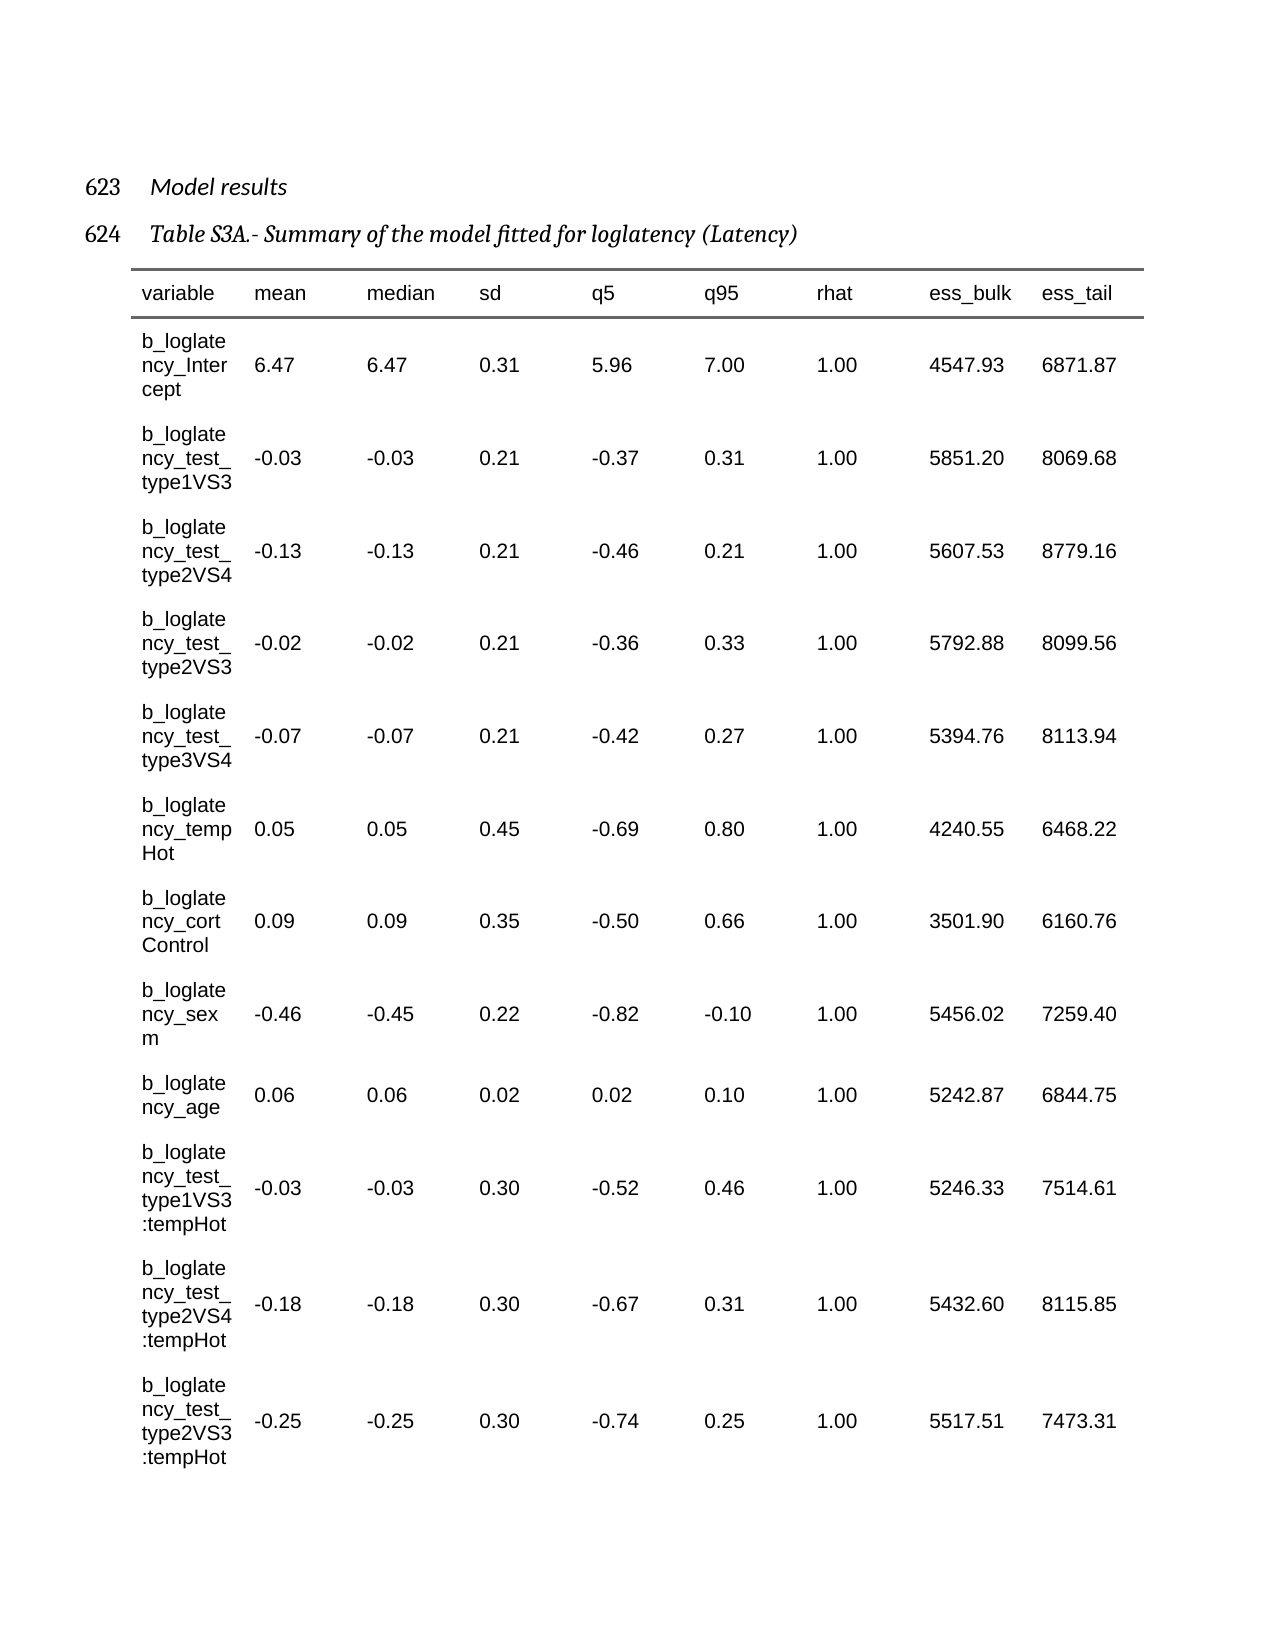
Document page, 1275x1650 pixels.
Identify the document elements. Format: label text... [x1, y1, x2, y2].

table_header rhat [806, 271, 919, 316]
table_cell b_loglatency_age [131, 1060, 244, 1129]
table_cell b_loglatency_test_type1VS3 [131, 411, 244, 504]
table_cell 1.00 [806, 1363, 919, 1479]
table_cell 1.00 [806, 1060, 919, 1129]
table_cell 8779.16 [1031, 504, 1144, 597]
table_cell 1.00 [806, 1129, 919, 1246]
table_cell 1.00 [806, 597, 919, 689]
table_cell 8069.68 [1031, 411, 1144, 504]
table_cell 8099.56 [1031, 597, 1144, 689]
table_cell 0.46 [694, 1129, 806, 1246]
table_cell 6.47 [356, 319, 469, 411]
table_cell 5851.20 [919, 411, 1031, 504]
table_cell 0.66 [694, 875, 806, 968]
table_cell -0.13 [356, 504, 469, 597]
table_cell 6844.75 [1031, 1060, 1144, 1129]
table_header q5 [581, 271, 694, 316]
table_cell 3501.90 [919, 875, 1031, 968]
table_cell 0.02 [469, 1060, 581, 1129]
table_cell 0.21 [469, 597, 581, 689]
table_cell b_loglatency_test_type2VS3:tempHot [131, 1363, 244, 1479]
table_cell 4547.93 [919, 319, 1031, 411]
table_cell 0.31 [694, 411, 806, 504]
table_cell -0.07 [244, 690, 356, 782]
table_cell -0.02 [244, 597, 356, 689]
table_cell 0.09 [356, 875, 469, 968]
table_cell -0.45 [356, 968, 469, 1060]
table_cell 0.45 [469, 782, 581, 875]
table_cell 0.05 [356, 782, 469, 875]
table_cell 1.00 [806, 1246, 919, 1362]
table_cell -0.03 [244, 1129, 356, 1246]
subtitle Model results [150, 171, 1125, 201]
table_cell 0.02 [581, 1060, 694, 1129]
table_header ess_tail [1031, 271, 1144, 316]
table_cell 0.30 [469, 1129, 581, 1246]
table_cell 7259.40 [1031, 968, 1144, 1060]
table_cell 0.21 [469, 690, 581, 782]
table_cell 5.96 [581, 319, 694, 411]
table_cell 0.10 [694, 1060, 806, 1129]
table_cell 1.00 [806, 875, 919, 968]
table_cell 5456.02 [919, 968, 1031, 1060]
table_cell 1.00 [806, 968, 919, 1060]
table_header mean [244, 271, 356, 316]
table_cell 5607.53 [919, 504, 1031, 597]
table_cell b_loglatency_test_type1VS3:tempHot [131, 1129, 244, 1246]
table_cell -0.42 [581, 690, 694, 782]
table_cell -0.74 [581, 1363, 694, 1479]
table_cell b_loglatency_test_type2VS3 [131, 597, 244, 689]
table_cell 6160.76 [1031, 875, 1144, 968]
table_cell -0.03 [356, 411, 469, 504]
text Table S3A.- Summary of the model fitted for loglatency (Latency) [150, 220, 1125, 249]
table_cell 0.21 [694, 504, 806, 597]
table_cell -0.52 [581, 1129, 694, 1246]
table_cell 6871.87 [1031, 319, 1144, 411]
table_cell 0.35 [469, 875, 581, 968]
table_cell b_loglatency_tempHot [131, 782, 244, 875]
table_cell 8113.94 [1031, 690, 1144, 782]
table_cell 0.31 [469, 319, 581, 411]
table_header q95 [694, 271, 806, 316]
table_cell 8115.85 [1031, 1246, 1144, 1362]
table_header median [356, 271, 469, 316]
table_cell 0.25 [694, 1363, 806, 1479]
table_cell -0.25 [356, 1363, 469, 1479]
table_cell -0.13 [244, 504, 356, 597]
table_cell b_loglatency_cortControl [131, 875, 244, 968]
table_cell 0.30 [469, 1363, 581, 1479]
table_cell 0.06 [356, 1060, 469, 1129]
table_cell 5394.76 [919, 690, 1031, 782]
table_cell 6468.22 [1031, 782, 1144, 875]
table_cell 5246.33 [919, 1129, 1031, 1246]
table_cell 0.30 [469, 1246, 581, 1362]
table_cell -0.25 [244, 1363, 356, 1479]
table_cell 0.05 [244, 782, 356, 875]
table_cell 1.00 [806, 782, 919, 875]
table_cell 6.47 [244, 319, 356, 411]
table_cell 7.00 [694, 319, 806, 411]
table_cell 0.31 [694, 1246, 806, 1362]
table_header ess_bulk [919, 271, 1031, 316]
table_cell 0.06 [244, 1060, 356, 1129]
table_cell -0.18 [356, 1246, 469, 1362]
table_cell 1.00 [806, 319, 919, 411]
table_cell 7473.31 [1031, 1363, 1144, 1479]
table_cell 5432.60 [919, 1246, 1031, 1362]
table_header sd [469, 271, 581, 316]
table_cell 0.27 [694, 690, 806, 782]
table_cell 0.22 [469, 968, 581, 1060]
table_cell -0.07 [356, 690, 469, 782]
table_cell 0.09 [244, 875, 356, 968]
table_cell -0.82 [581, 968, 694, 1060]
table_cell -0.46 [244, 968, 356, 1060]
table_cell 5517.51 [919, 1363, 1031, 1479]
table_cell 7514.61 [1031, 1129, 1144, 1246]
table_cell 1.00 [806, 504, 919, 597]
table_cell 5792.88 [919, 597, 1031, 689]
table_cell 5242.87 [919, 1060, 1031, 1129]
table_cell -0.03 [244, 411, 356, 504]
table_cell -0.50 [581, 875, 694, 968]
table_cell -0.02 [356, 597, 469, 689]
table_cell b_loglatency_test_type2VS4 [131, 504, 244, 597]
table_cell -0.67 [581, 1246, 694, 1362]
table_cell b_loglatency_sexm [131, 968, 244, 1060]
table_cell -0.18 [244, 1246, 356, 1362]
table_cell -0.46 [581, 504, 694, 597]
table_cell -0.37 [581, 411, 694, 504]
table_cell b_loglatency_test_type3VS4 [131, 690, 244, 782]
table_cell 0.80 [694, 782, 806, 875]
table_cell 0.21 [469, 411, 581, 504]
table_header variable [131, 271, 244, 316]
table_cell 0.33 [694, 597, 806, 689]
table_cell -0.69 [581, 782, 694, 875]
table_cell 1.00 [806, 411, 919, 504]
table_cell b_loglatency_Intercept [131, 319, 244, 411]
table_cell -0.10 [694, 968, 806, 1060]
table_cell 0.21 [469, 504, 581, 597]
table_cell 1.00 [806, 690, 919, 782]
table_cell 4240.55 [919, 782, 1031, 875]
table_cell b_loglatency_test_type2VS4:tempHot [131, 1246, 244, 1362]
table_cell -0.36 [581, 597, 694, 689]
table_cell -0.03 [356, 1129, 469, 1246]
